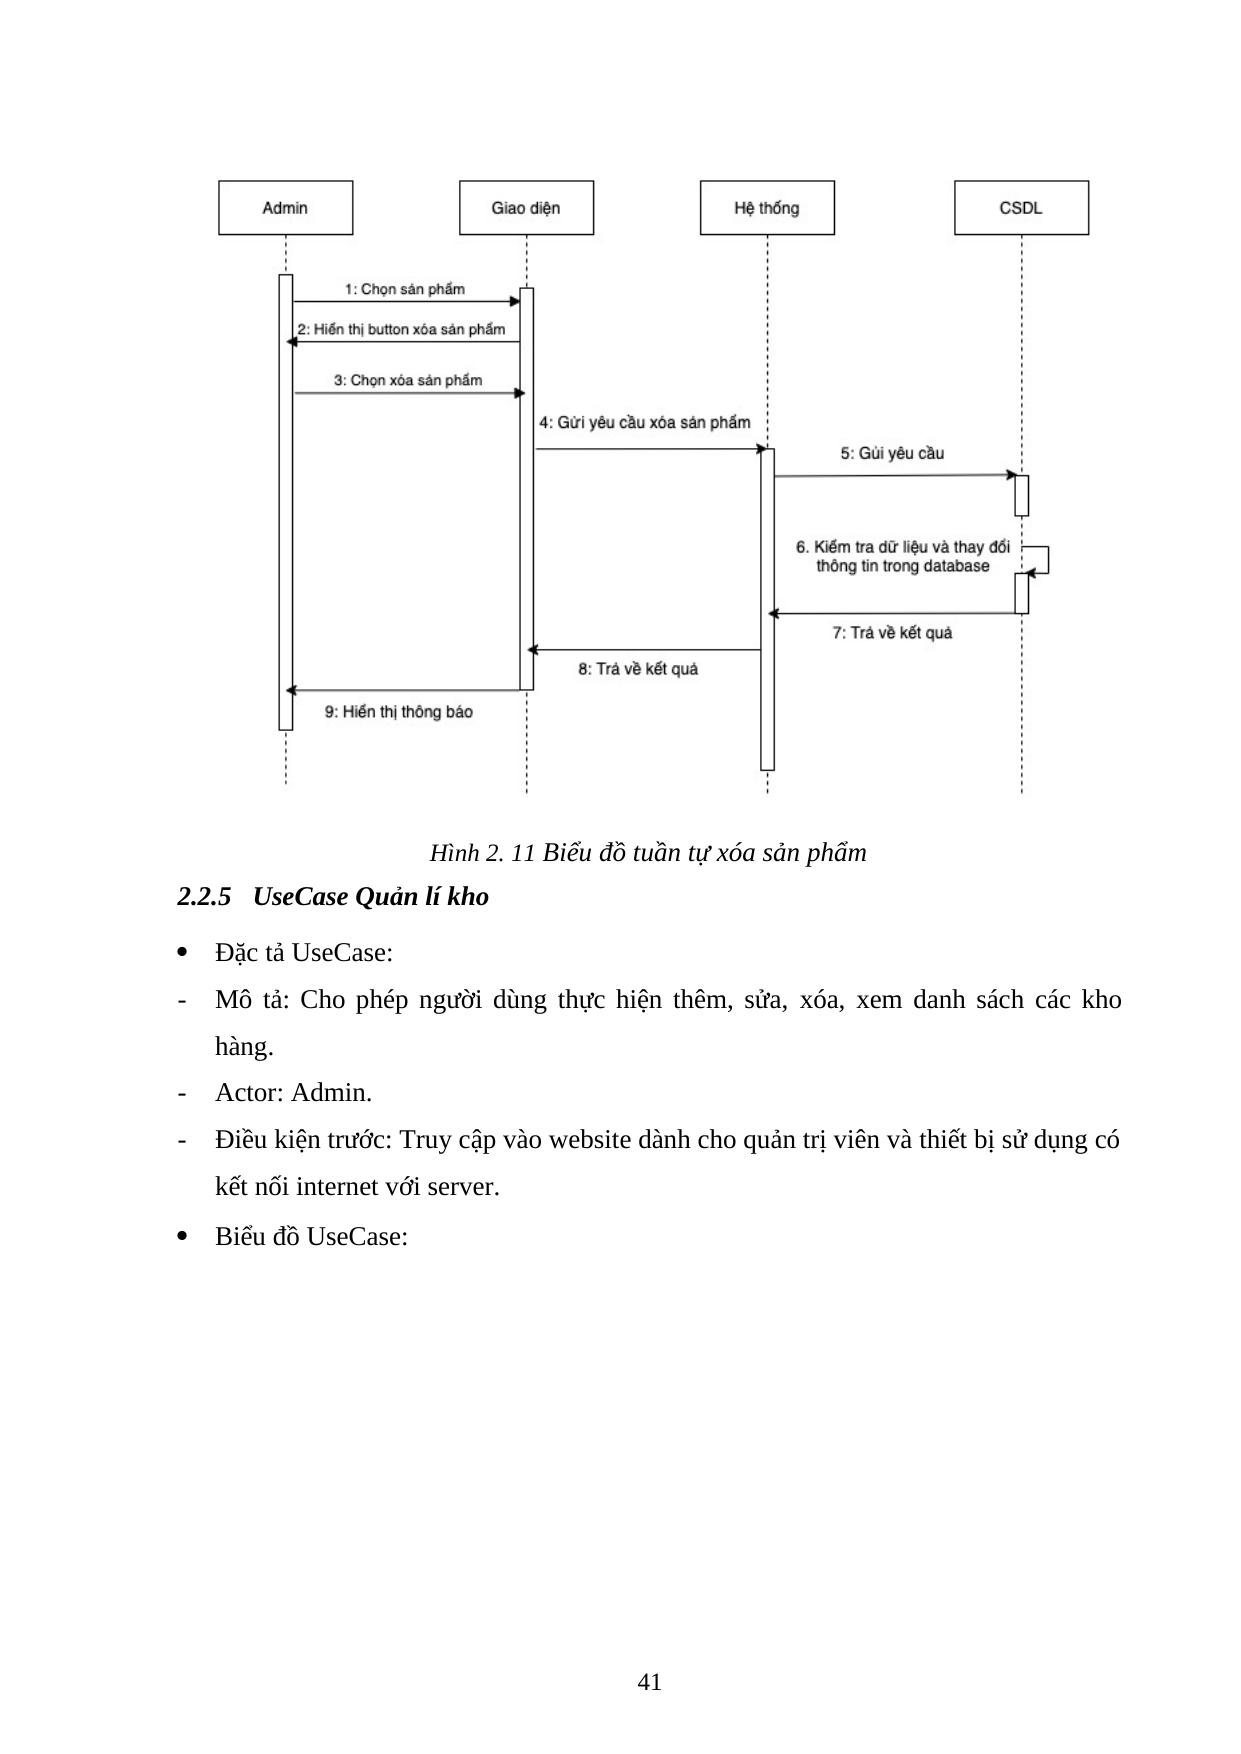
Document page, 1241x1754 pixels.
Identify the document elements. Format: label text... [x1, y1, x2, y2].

subtitle Biểu đồ UseCase: [177, 1220, 1122, 1252]
subtitle Đặc tả UseCase: [177, 936, 1122, 967]
list Mô tả: Cho phép người dùng thực hiện thêm, sửa, xóa, xem danh sách các kho hàng. [177, 983, 1122, 1061]
list Điều kiện trước: Truy cập vào website dành cho quản trị viên và thiết bị sử dụng có kết nối internet với server. [177, 1123, 1122, 1201]
subtitle UseCase Quản lí kho [177, 880, 1122, 911]
list Actor: Admin. [177, 1076, 1122, 1107]
picture [177, 147, 1123, 810]
